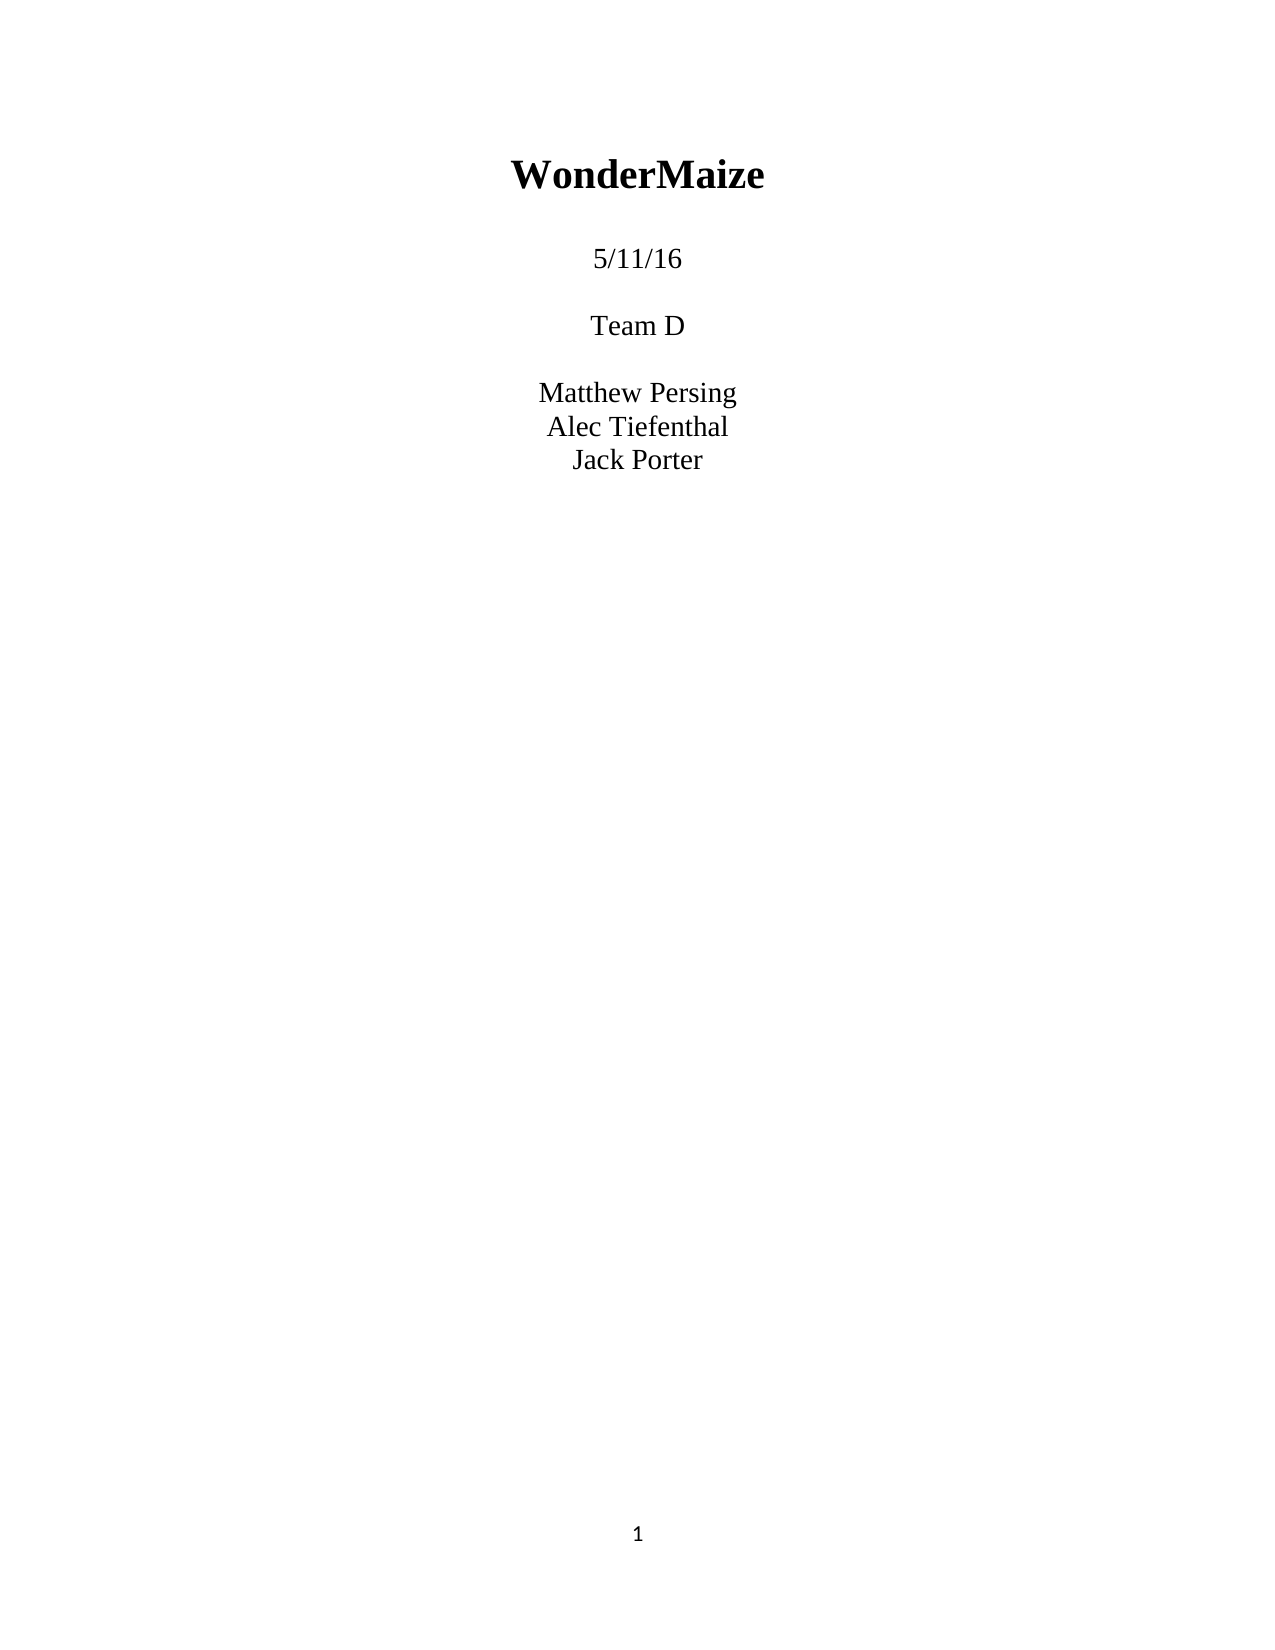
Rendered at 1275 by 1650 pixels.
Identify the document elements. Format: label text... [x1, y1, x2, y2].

text Alec Tiefenthal [150, 409, 1125, 442]
text Jack Porter [150, 442, 1125, 476]
text Matthew Persing [150, 375, 1125, 409]
text 5/11/16 [150, 241, 1125, 274]
text WonderMaize [150, 150, 1125, 198]
text Team D [150, 308, 1125, 342]
